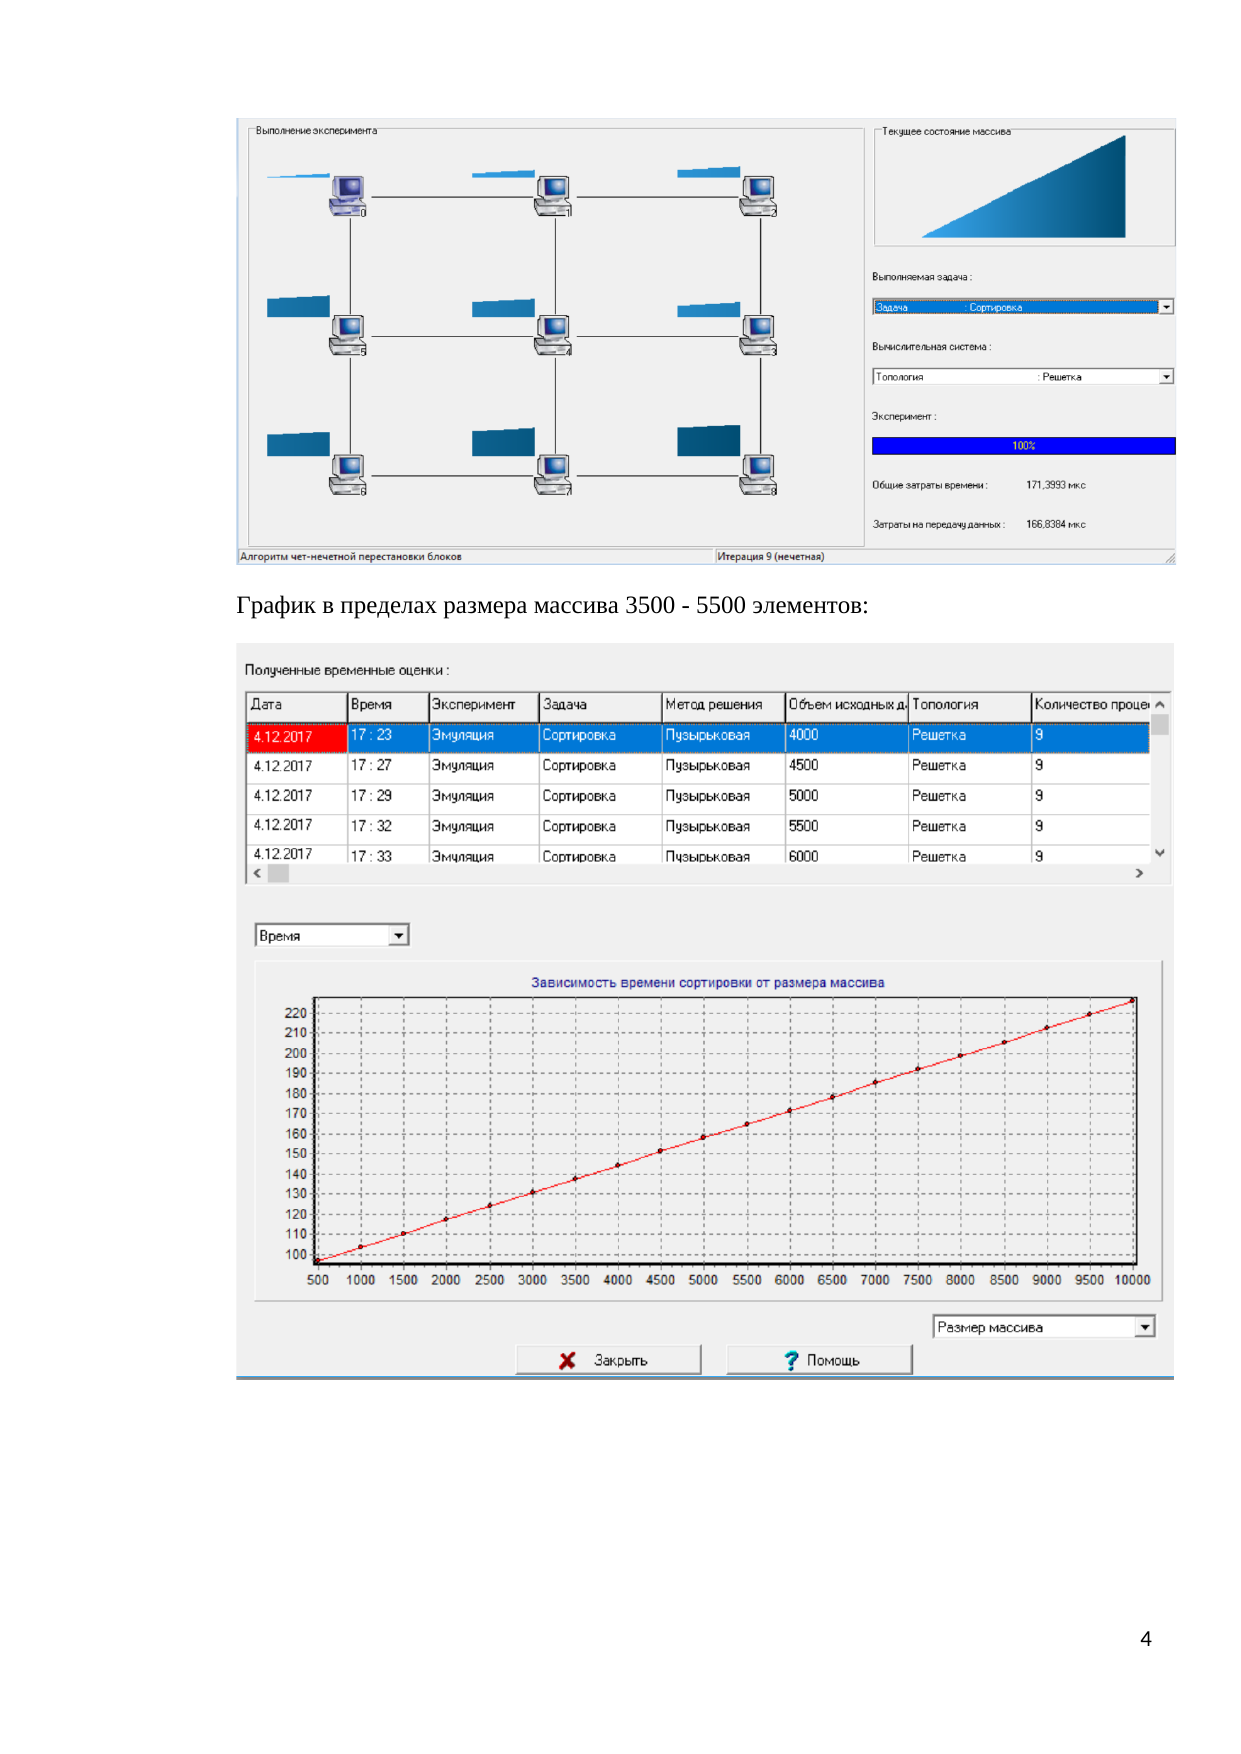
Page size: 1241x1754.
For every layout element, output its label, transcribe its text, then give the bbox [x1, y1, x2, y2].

picture [236, 118, 1177, 565]
picture [236, 643, 1174, 1380]
text График в пределах размера массива 3500 - 5500 элементов: [177, 590, 1152, 618]
